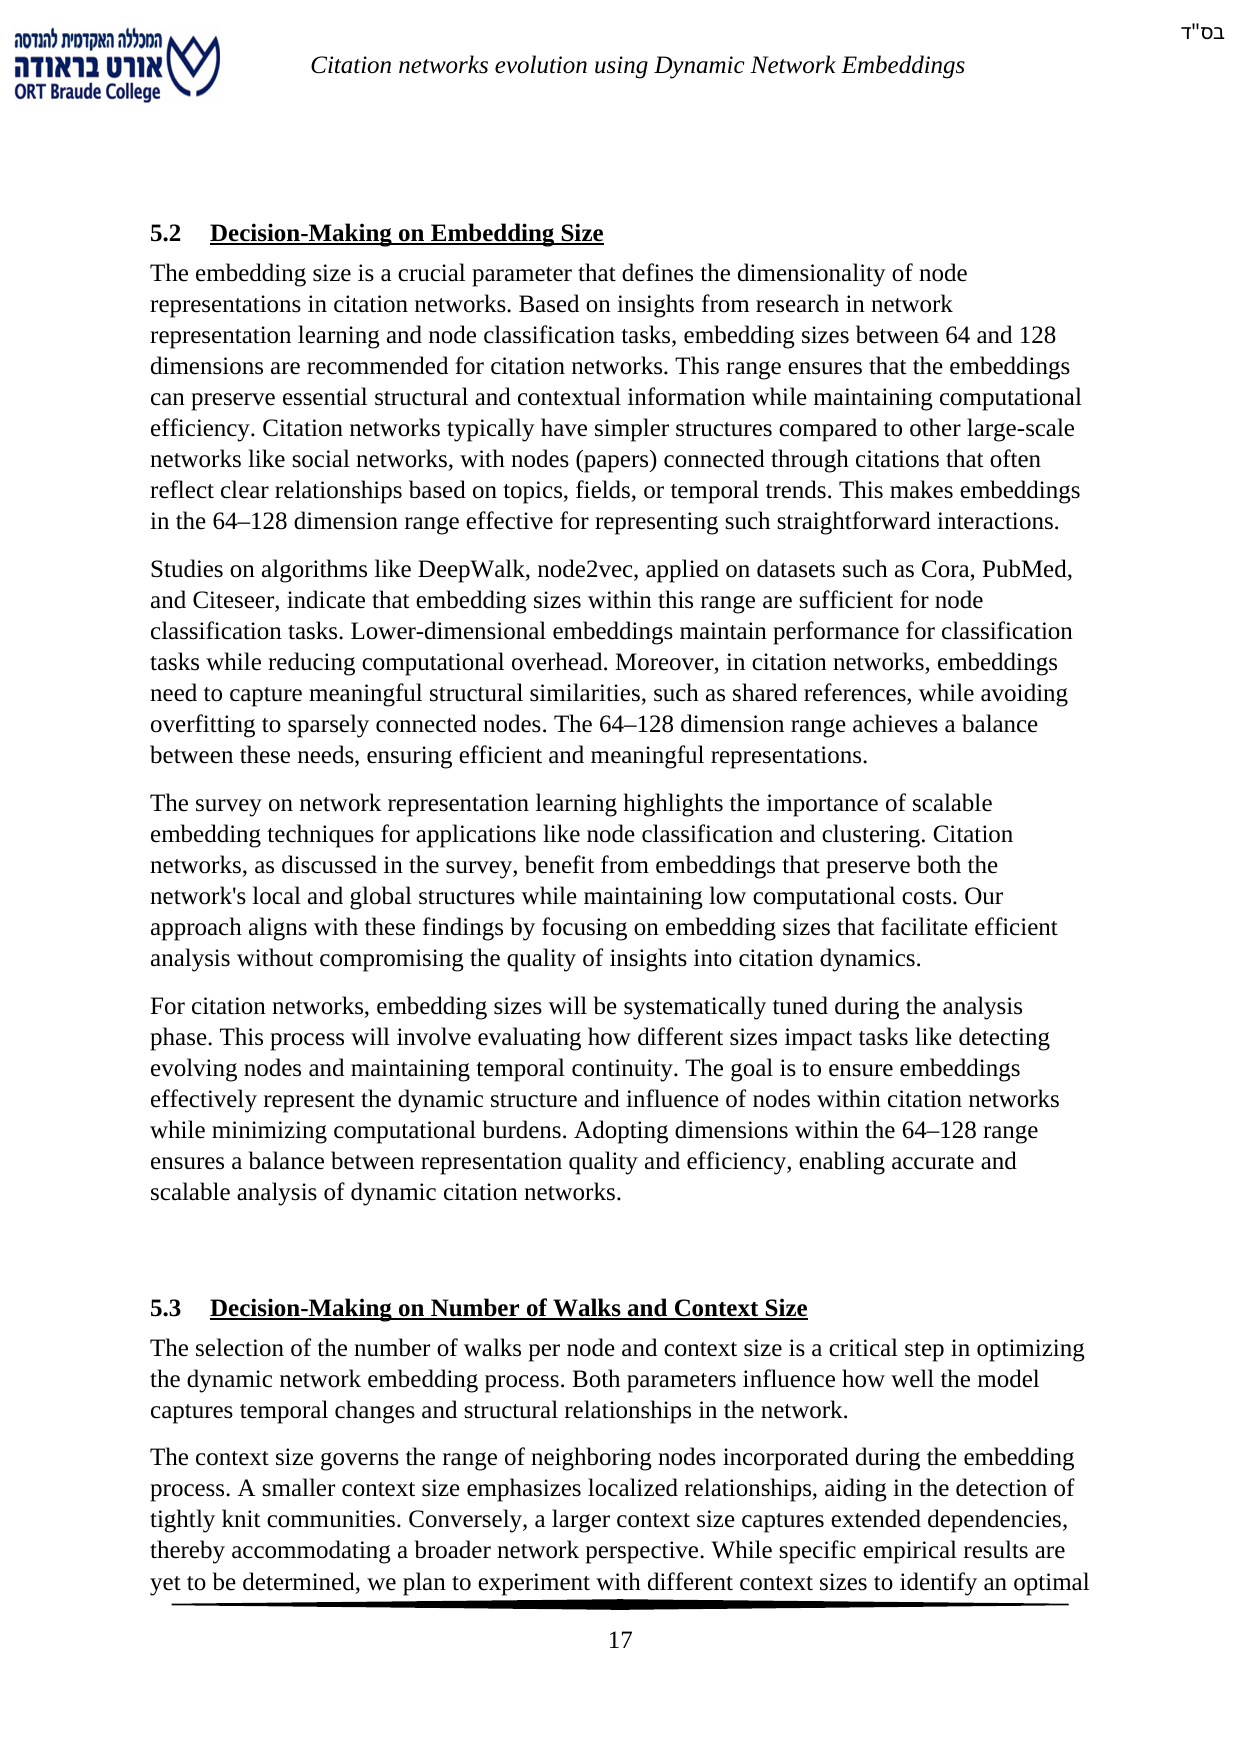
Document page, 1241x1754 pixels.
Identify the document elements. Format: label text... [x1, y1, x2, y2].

picture [12, 26, 221, 104]
text Studies on algorithms like DeepWalk, node2vec, applied on datasets such as Cora, PubMed, and Citeseer, indicate that embedding sizes within this range are sufficient for node classification tasks. Lower-dimensional embeddings maintain performance for classification tasks while reducing computational overhead. Moreover, in citation networks, embeddings need to capture meaningful structural similarities, such as shared references, while avoiding overfitting to sparsely connected nodes. The 64–128 dimension range achieves a balance between these needs, ensuring efficient and meaningful representations. [150, 554, 1090, 769]
subtitle Decision-Making on Embedding Size [150, 218, 1090, 247]
text The survey on network representation learning highlights the importance of scalable embedding techniques for applications like node classification and clustering. Citation networks, as discussed in the survey, benefit from embeddings that preserve both the network's local and global structures while maintaining low computational costs. Our approach aligns with these findings by focusing on embedding sizes that facilitate efficient analysis without compromising the quality of insights into citation dynamics. [150, 788, 1090, 972]
text For citation networks, embedding sizes will be systematically tuned during the analysis phase. This process will involve evaluating how different sizes impact tasks like detecting evolving nodes and maintaining temporal continuity. The goal is to ensure embeddings effectively represent the dynamic structure and influence of nodes within citation networks while minimizing computational burdens. Adopting dimensions within the 64–128 range ensures a balance between representation quality and efficiency, enabling accurate and scalable analysis of dynamic citation networks. [150, 991, 1090, 1206]
subtitle Decision-Making on Number of Walks and Context Size [150, 1293, 1090, 1322]
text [150, 1442, 1090, 1595]
text The selection of the number of walks per node and context size is a critical step in optimizing the dynamic network embedding process. Both parameters influence how well the model captures temporal changes and structural relationships in the network. [150, 1333, 1090, 1423]
text The embedding size is a crucial parameter that defines the dimensionality of node representations in citation networks. Based on insights from research in network representation learning and node classification tasks, embedding sizes between 64 and 128 dimensions are recommended for citation networks. This range ensures that the embeddings can preserve essential structural and contextual information while maintaining computational efficiency. Citation networks typically have simpler structures compared to other large-scale networks like social networks, with nodes (papers) connected through citations that often reflect clear relationships based on topics, fields, or temporal trends. This makes embeddings in the 64–128 dimension range effective for representing such straightforward interactions. [150, 258, 1090, 535]
